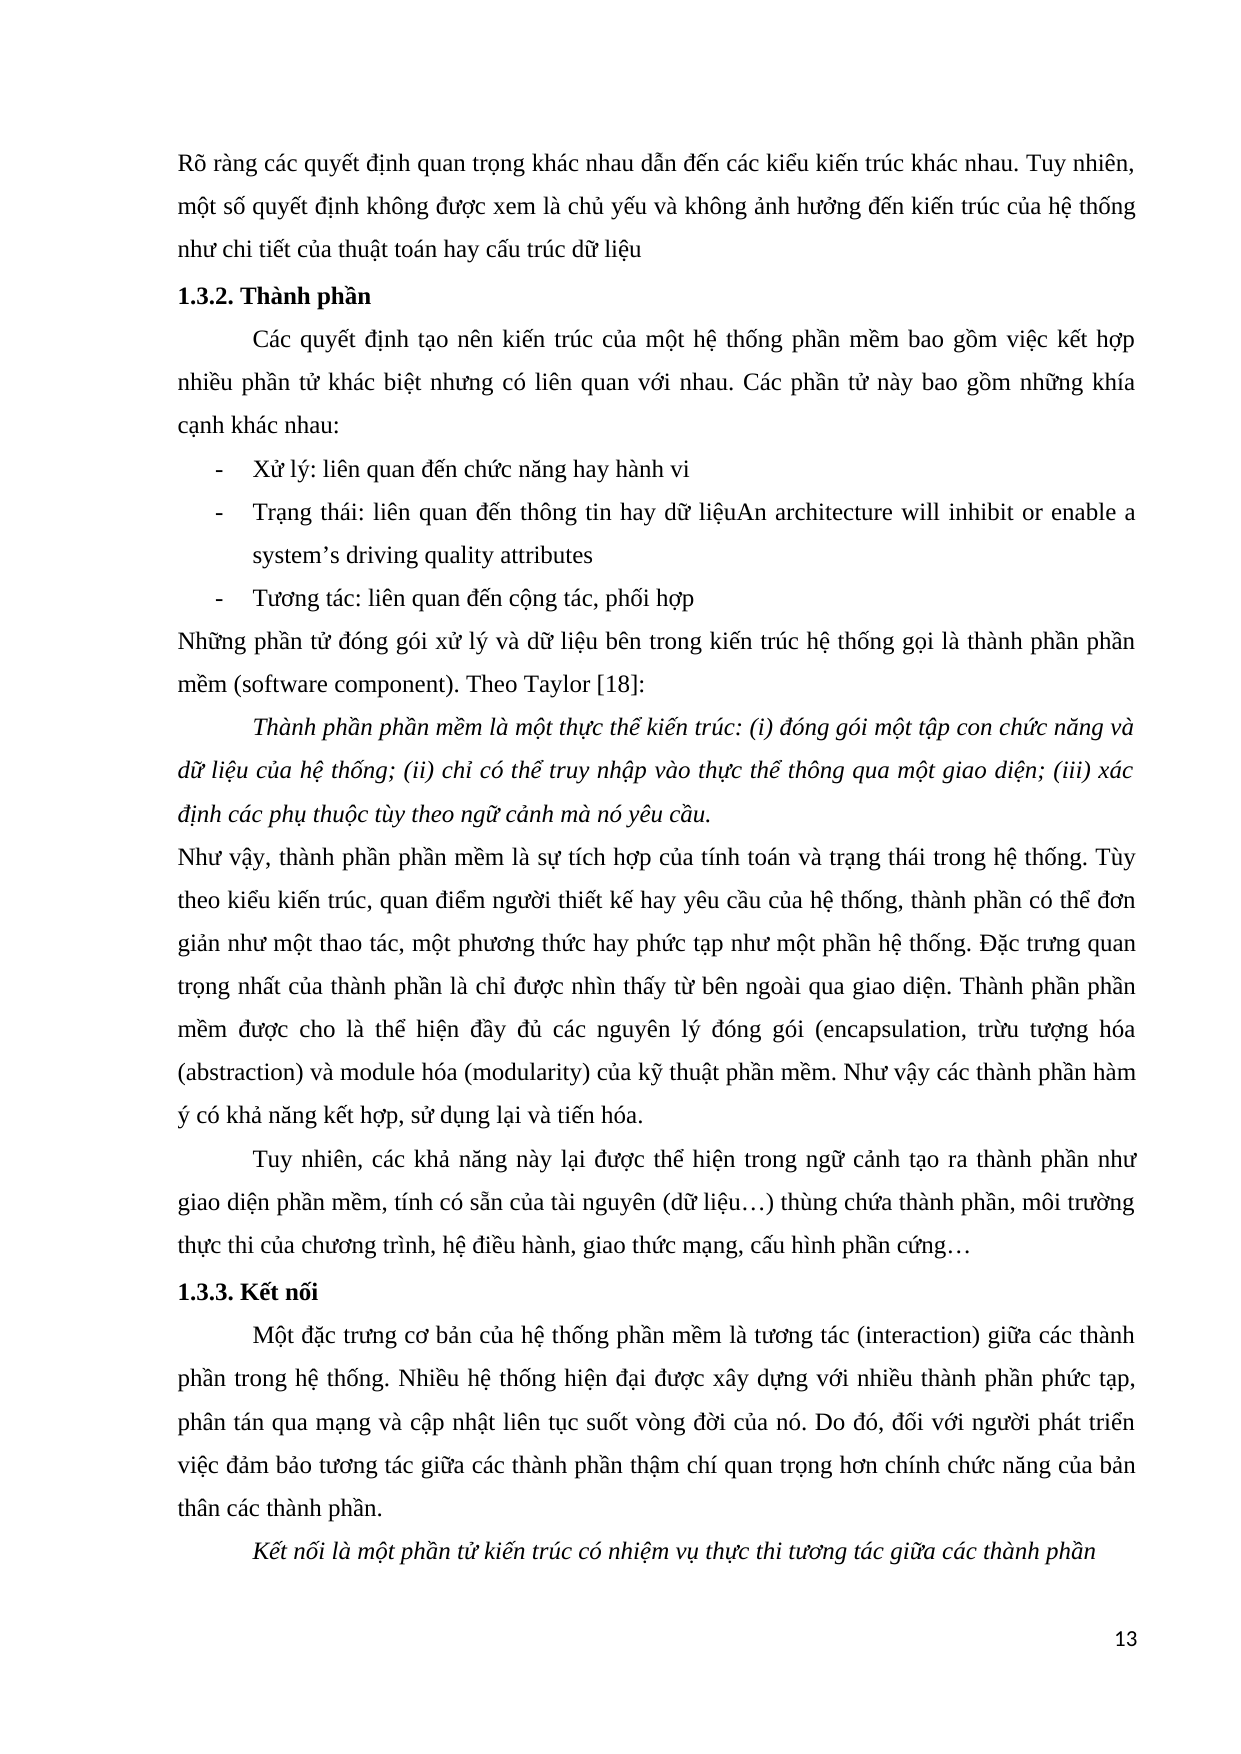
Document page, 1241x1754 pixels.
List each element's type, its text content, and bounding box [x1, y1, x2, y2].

text Một đặc trưng cơ bản của hệ thống phần mềm là tương tác (interaction) giữa các thành phần trong hệ thống. Nhiều hệ thống hiện đại được xây dựng với nhiều thành phần phức tạp, phân tán qua mạng và cập nhật liên tục suốt vòng đời của nó. Do đó, đối với người phát triển việc đảm bảo tương tác giữa các thành phần thậm chí quan trọng hơn chính chức năng của bản thân các thành phần. [177, 1320, 1137, 1522]
text Thành phần phần mềm là một thực thể kiến trúc: (i) đóng gói một tập con chức năng và dữ liệu của hệ thống; (ii) chỉ có thể truy nhập vào thực thể thông qua một giao diện; (iii) xác định các phụ thuộc tùy theo ngữ cảnh mà nó yêu cầu. [177, 712, 1137, 827]
text Như vậy, thành phần phần mềm là sự tích hợp của tính toán và trạng thái trong hệ thống. Tùy theo kiểu kiến trúc, quan điểm người thiết kế hay yêu cầu của hệ thống, thành phần có thể đơn giản như một thao tác, một phương thức hay phức tạp như một phần hệ thống. Đặc trưng quan trọng nhất của thành phần là chỉ được nhìn thấy từ bên ngoài qua giao diện. Thành phần phần mềm được cho là thể hiện đầy đủ các nguyên lý đóng gói (encapsulation, trừu tượng hóa (abstraction) và module hóa (modularity) của kỹ thuật phần mềm. Như vậy các thành phần hàm ý có khả năng kết hợp, sử dụng lại và tiến hóa. [177, 842, 1137, 1129]
list Xử lý: liên quan đến chức năng hay hành vi [215, 454, 1137, 482]
subtitle 1.3.2. Thành phần [177, 281, 1137, 310]
text Rõ ràng các quyết định quan trọng khác nhau dẫn đến các kiểu kiến trúc khác nhau. Tuy nhiên, một số quyết định không được xem là chủ yếu và không ảnh hưởng đến kiến trúc của hệ thống như chi tiết của thuật toán hay cấu trúc dữ liệu [177, 148, 1137, 263]
text Những phần tử đóng gói xử lý và dữ liệu bên trong kiến trúc hệ thống gọi là thành phần phần mềm (software component). Theo Taylor [18]: [177, 626, 1137, 698]
list Tương tác: liên quan đến cộng tác, phối hợp [215, 583, 1137, 612]
subtitle 1.3.3. Kết nối [177, 1277, 1137, 1306]
text Tuy nhiên, các khả năng này lại được thể hiện trong ngữ cảnh tạo ra thành phần như giao diện phần mềm, tính có sẵn của tài nguyên (dữ liệu…) thùng chứa thành phần, môi trường thực thi của chương trình, hệ điều hành, giao thức mạng, cấu hình phần cứng… [177, 1144, 1137, 1259]
text Kết nối là một phần tử kiến trúc có nhiệm vụ thực thi tương tác giữa các thành phần [177, 1536, 1137, 1565]
list Trạng thái: liên quan đến thông tin hay dữ liệuAn architecture will inhibit or enable a system’s driving quality attributes [215, 497, 1137, 569]
text Các quyết định tạo nên kiến trúc của một hệ thống phần mềm bao gồm việc kết hợp nhiều phần tử khác biệt nhưng có liên quan với nhau. Các phần tử này bao gồm những khía cạnh khác nhau: [177, 324, 1137, 439]
